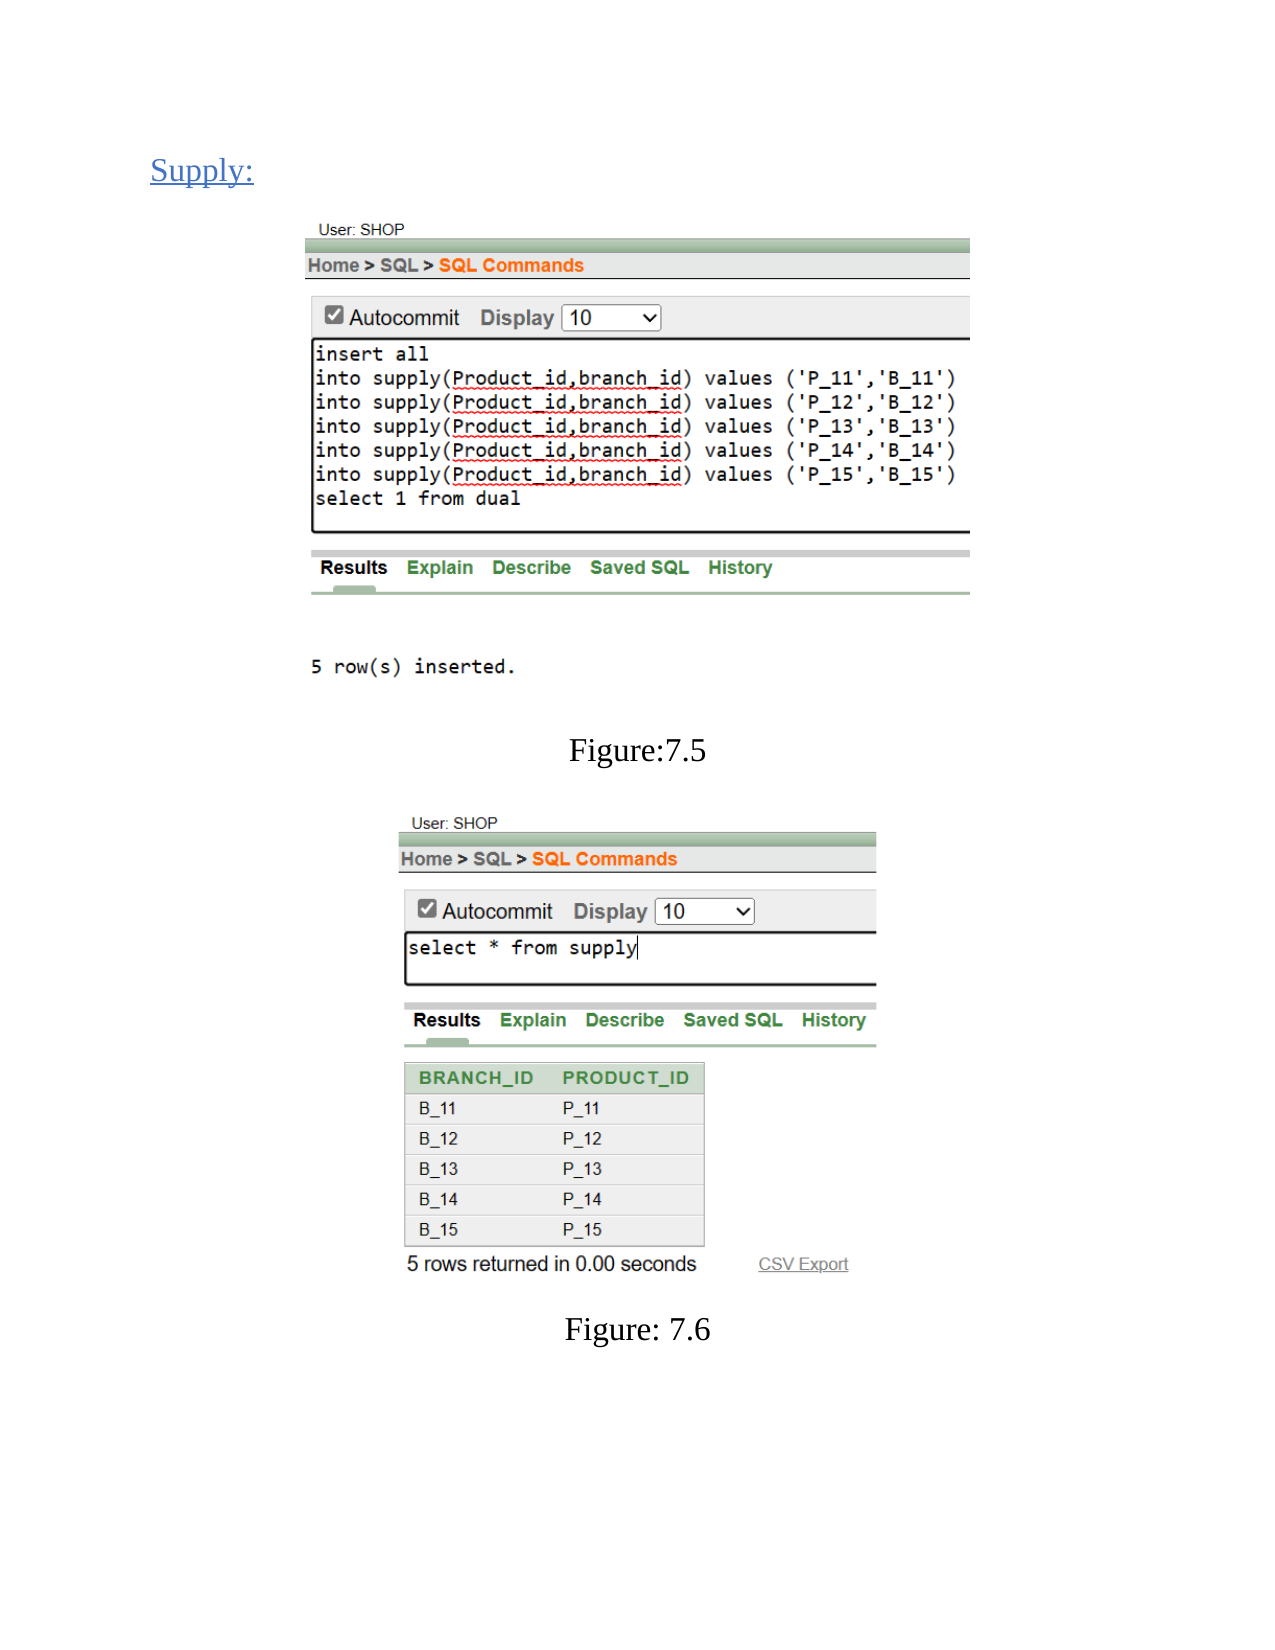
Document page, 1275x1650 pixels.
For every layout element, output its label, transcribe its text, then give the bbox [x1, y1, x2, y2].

picture [398, 788, 877, 1291]
text Figure: 7.6 [150, 1309, 1125, 1347]
picture [305, 208, 970, 712]
text Figure:7.5 [150, 730, 1125, 768]
text Supply: [150, 150, 1125, 188]
